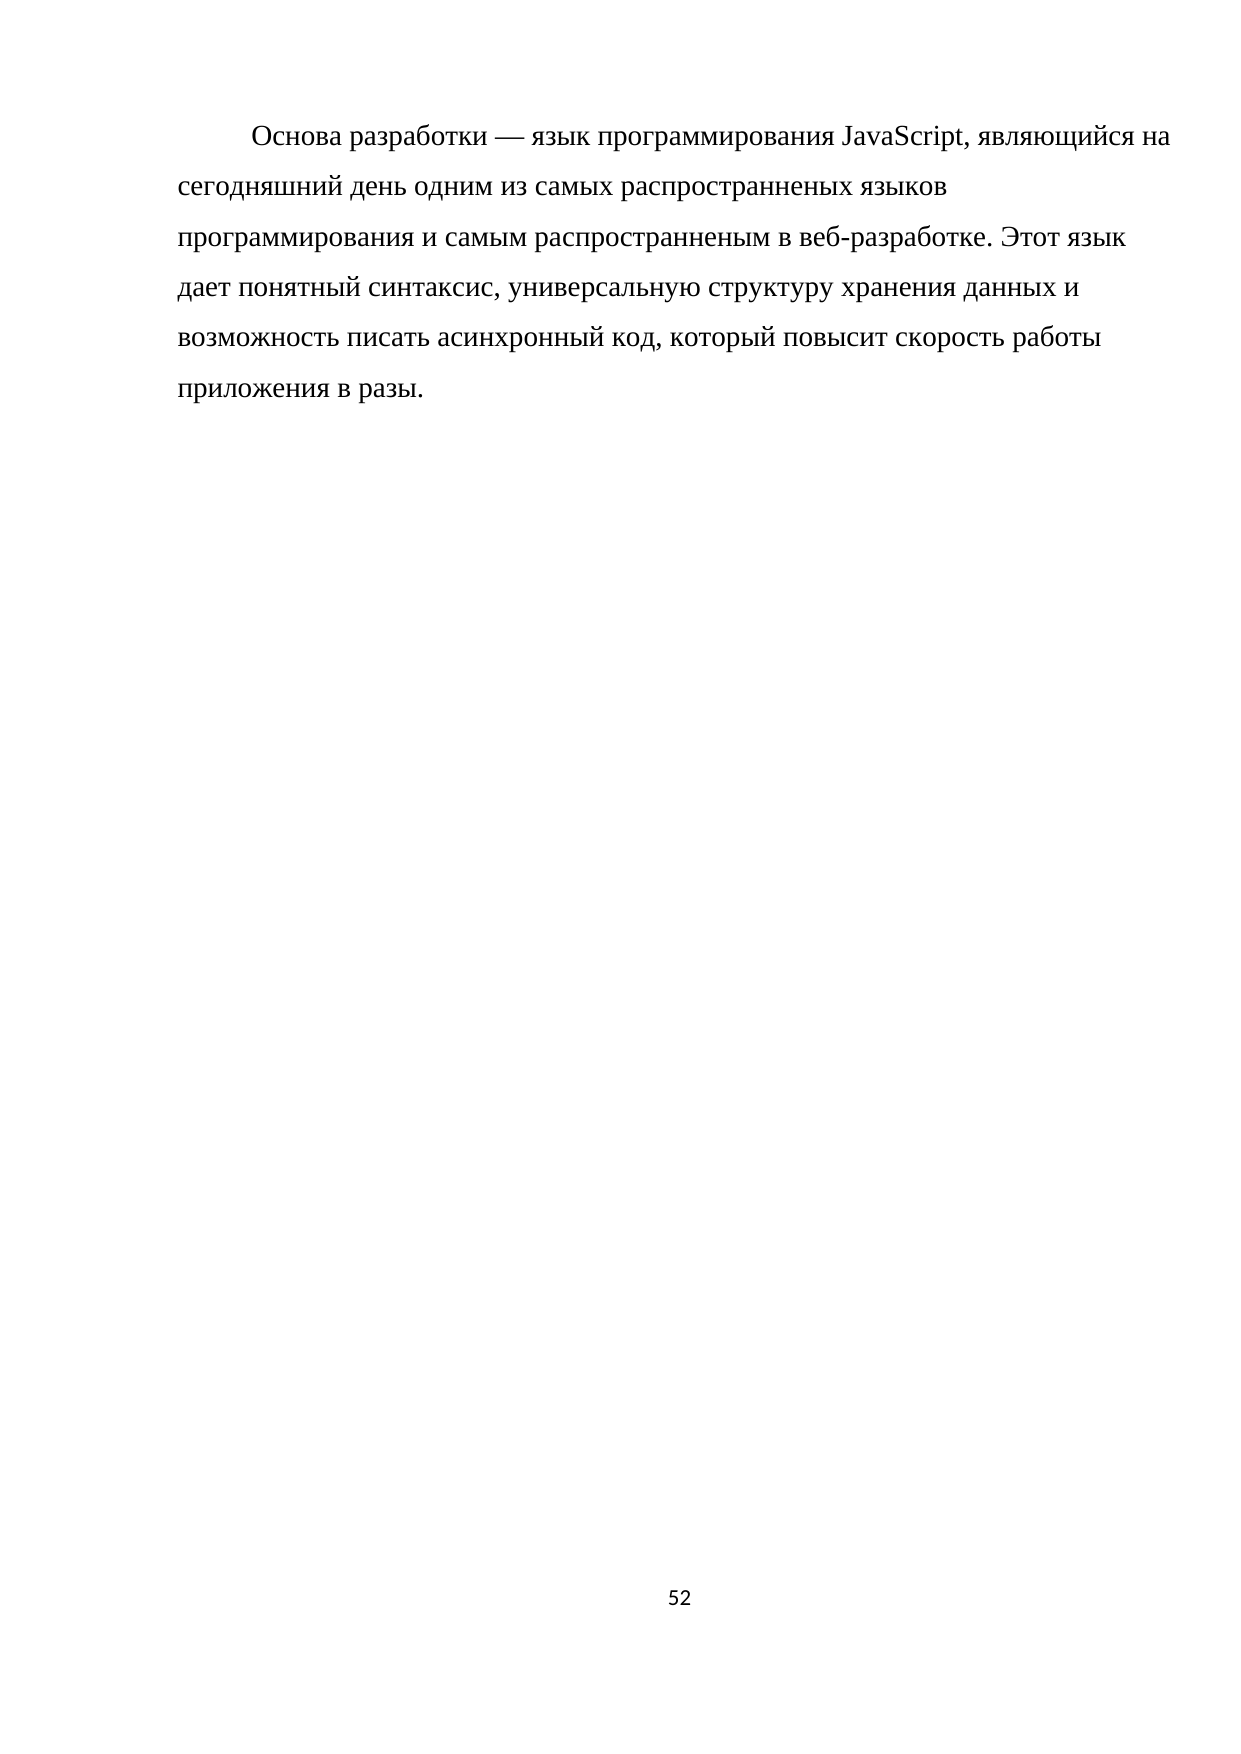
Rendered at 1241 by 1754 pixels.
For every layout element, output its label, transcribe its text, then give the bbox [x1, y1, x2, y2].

text Основа разработки — язык программирования JavaScript, являющийся на сегодняшний день одним из самых распространненых языков программирования и самым распространненым в веб-разработке. Этот язык дает понятный синтаксис, универсальную структуру хранения данных и возможность писать асинхронный код, который повысит скорость работы приложения в разы. [177, 118, 1181, 403]
